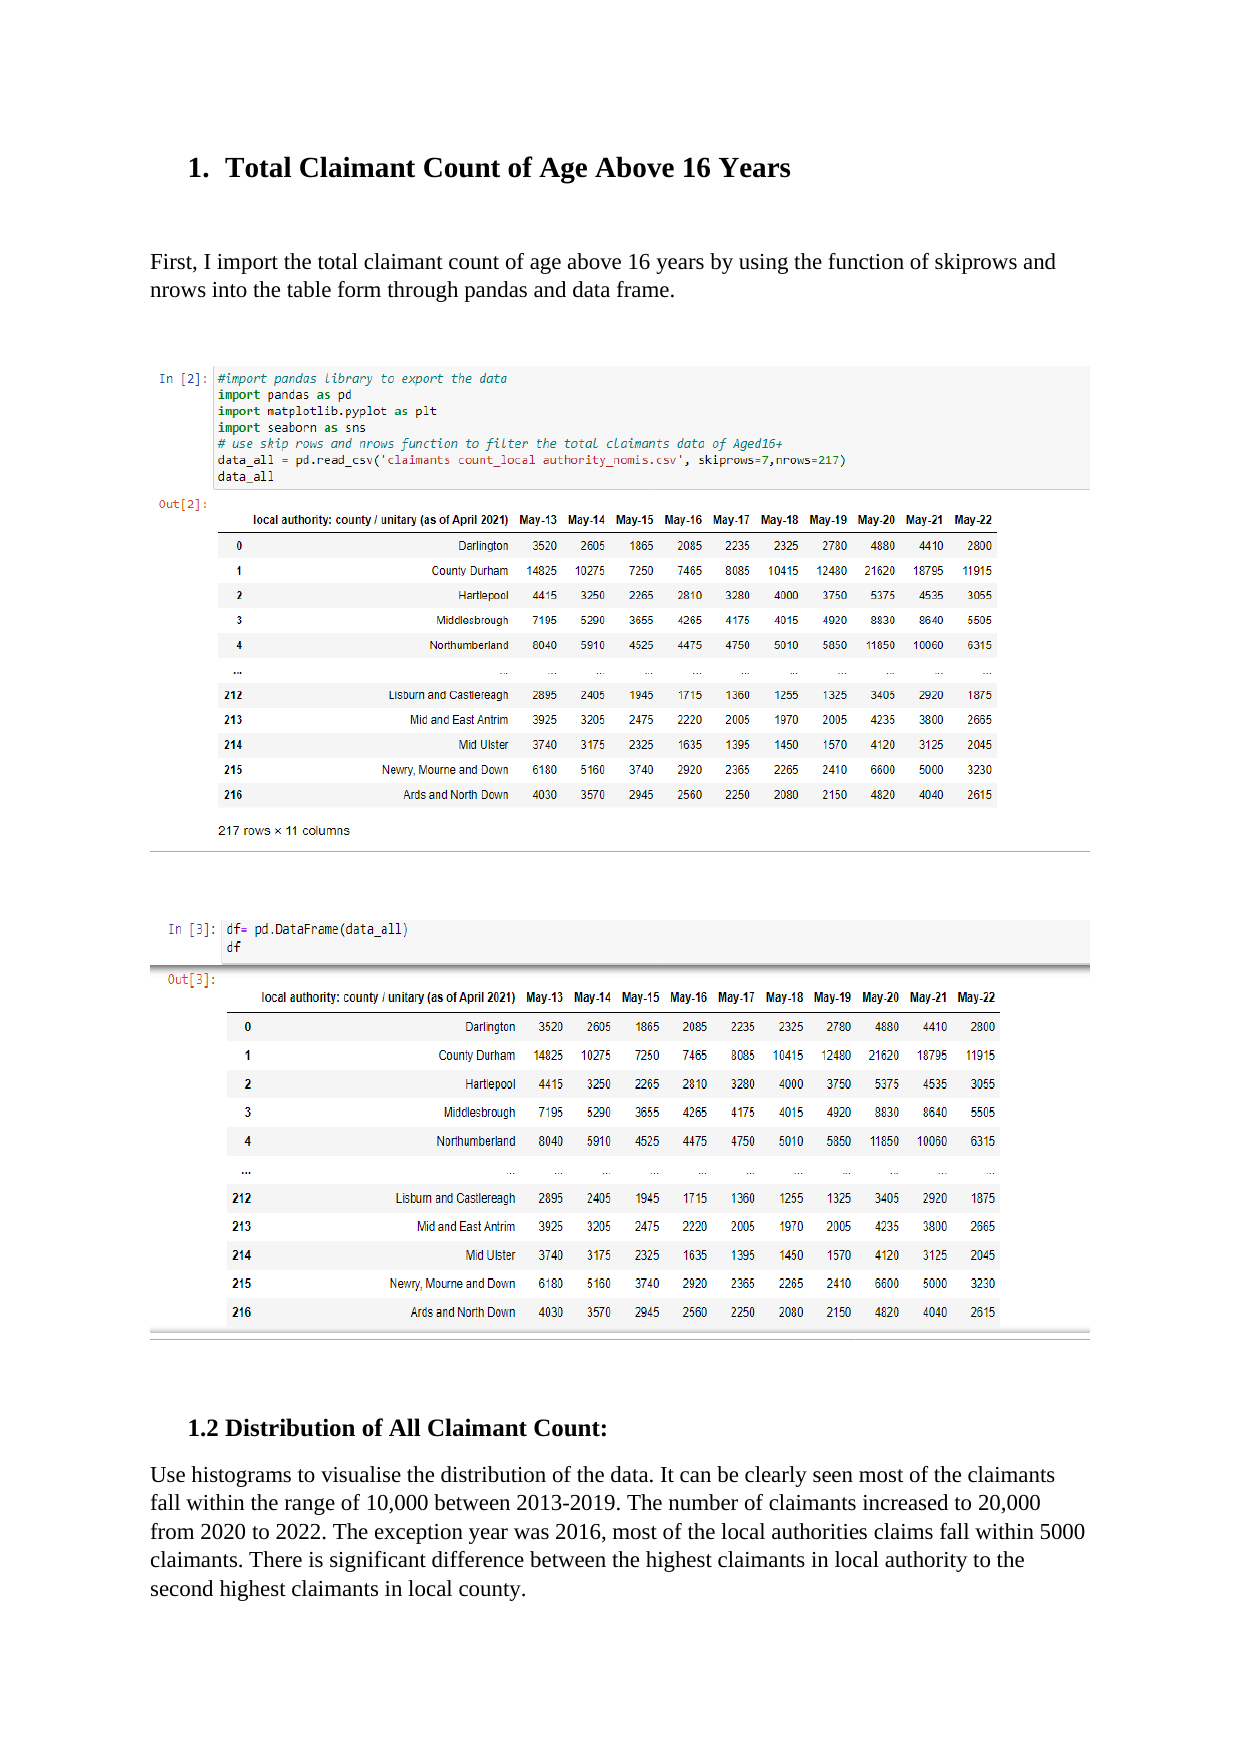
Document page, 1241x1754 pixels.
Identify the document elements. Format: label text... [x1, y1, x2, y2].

list Total Claimant Count of Age Above 16 Years [187, 150, 1090, 183]
picture [150, 920, 1090, 1347]
text First, I import the total claimant count of age above 16 years by using the function of skiprows and nrows into the table form through pandas and data frame. [150, 248, 1090, 303]
text Use histograms to visualise the distribution of the data. It can be clearly seen most of the claimants fall within the range of 10,000 between 2013-2019. The number of claimants increased to 20,000 from 2020 to 2022. The exception year was 2016, most of the local authorities claims fall within 5000 claimants. There is significant difference between the highest claimants in local authority to the second highest claimants in local county. [150, 1461, 1090, 1601]
picture [150, 366, 1090, 854]
list Distribution of All Claimant Count: [187, 1413, 1090, 1442]
